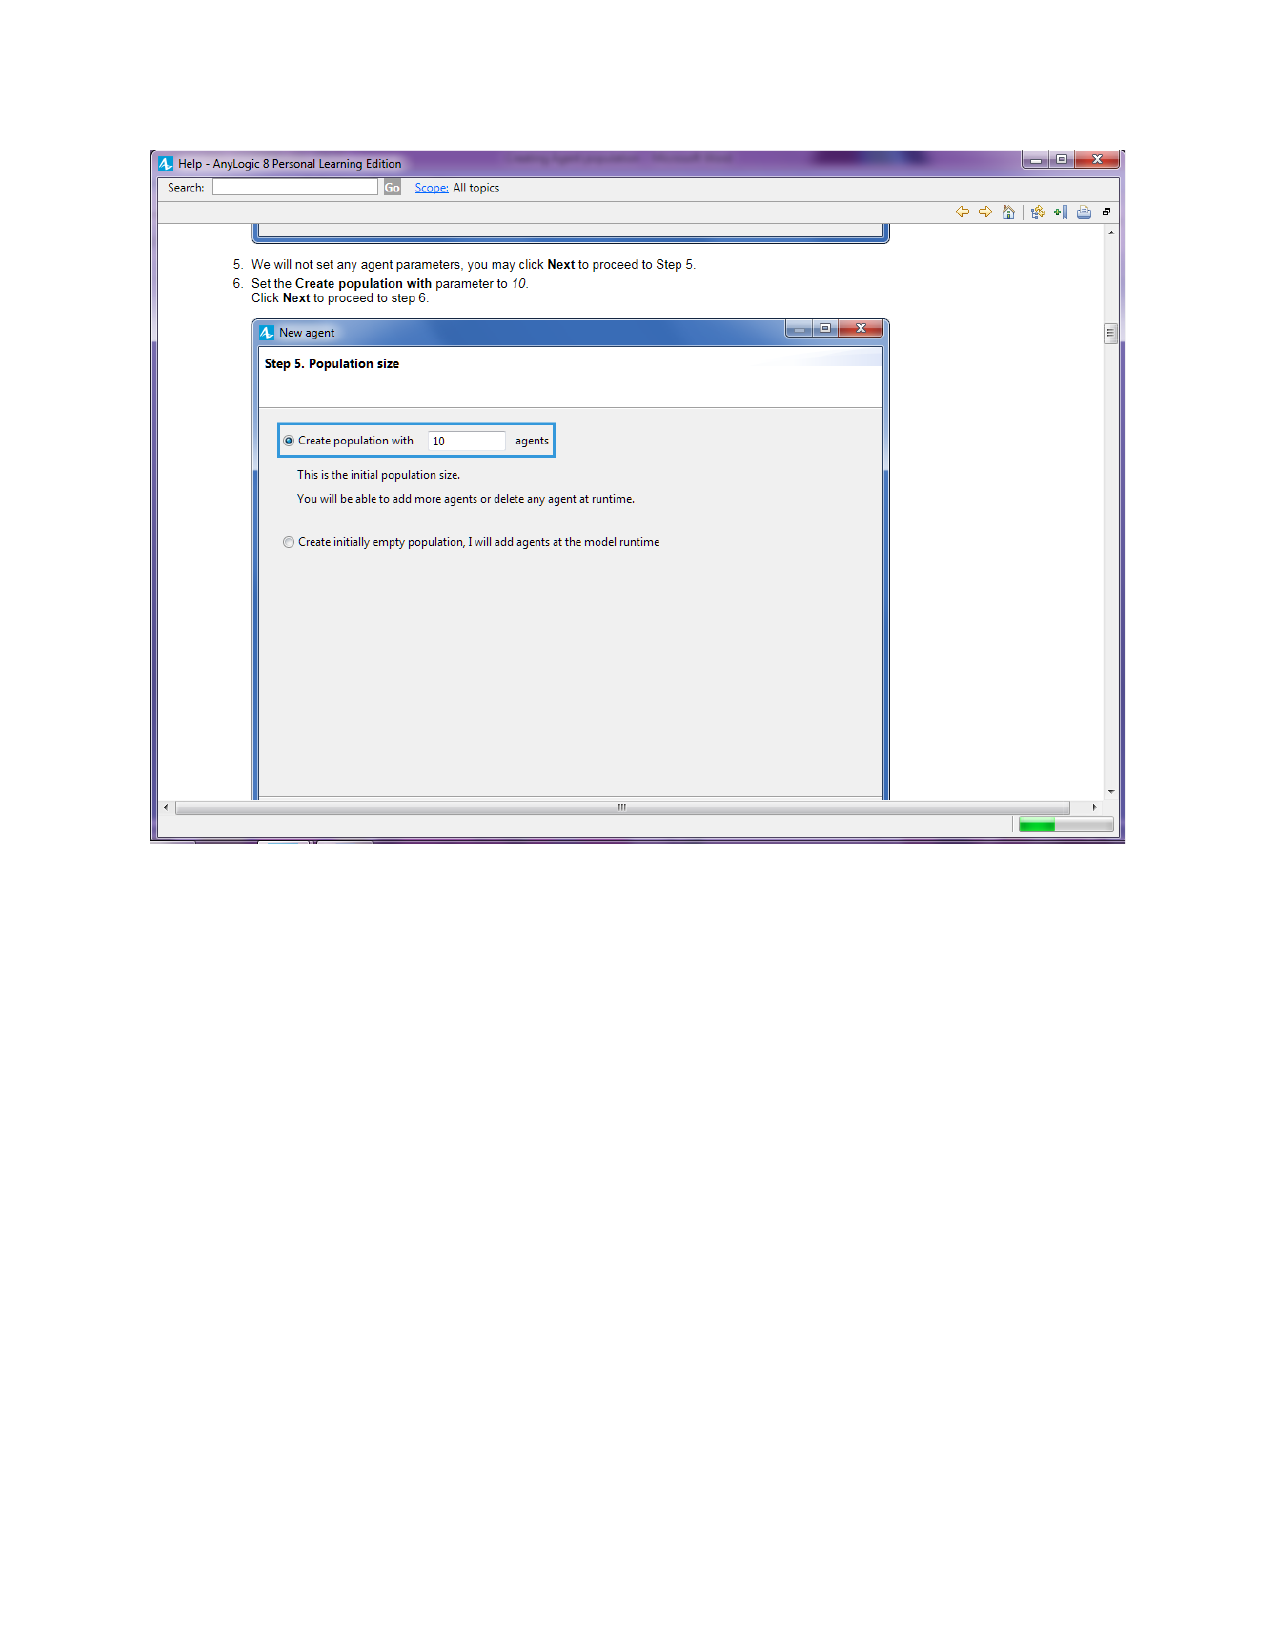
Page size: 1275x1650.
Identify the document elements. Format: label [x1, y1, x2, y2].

picture [150, 150, 1125, 844]
